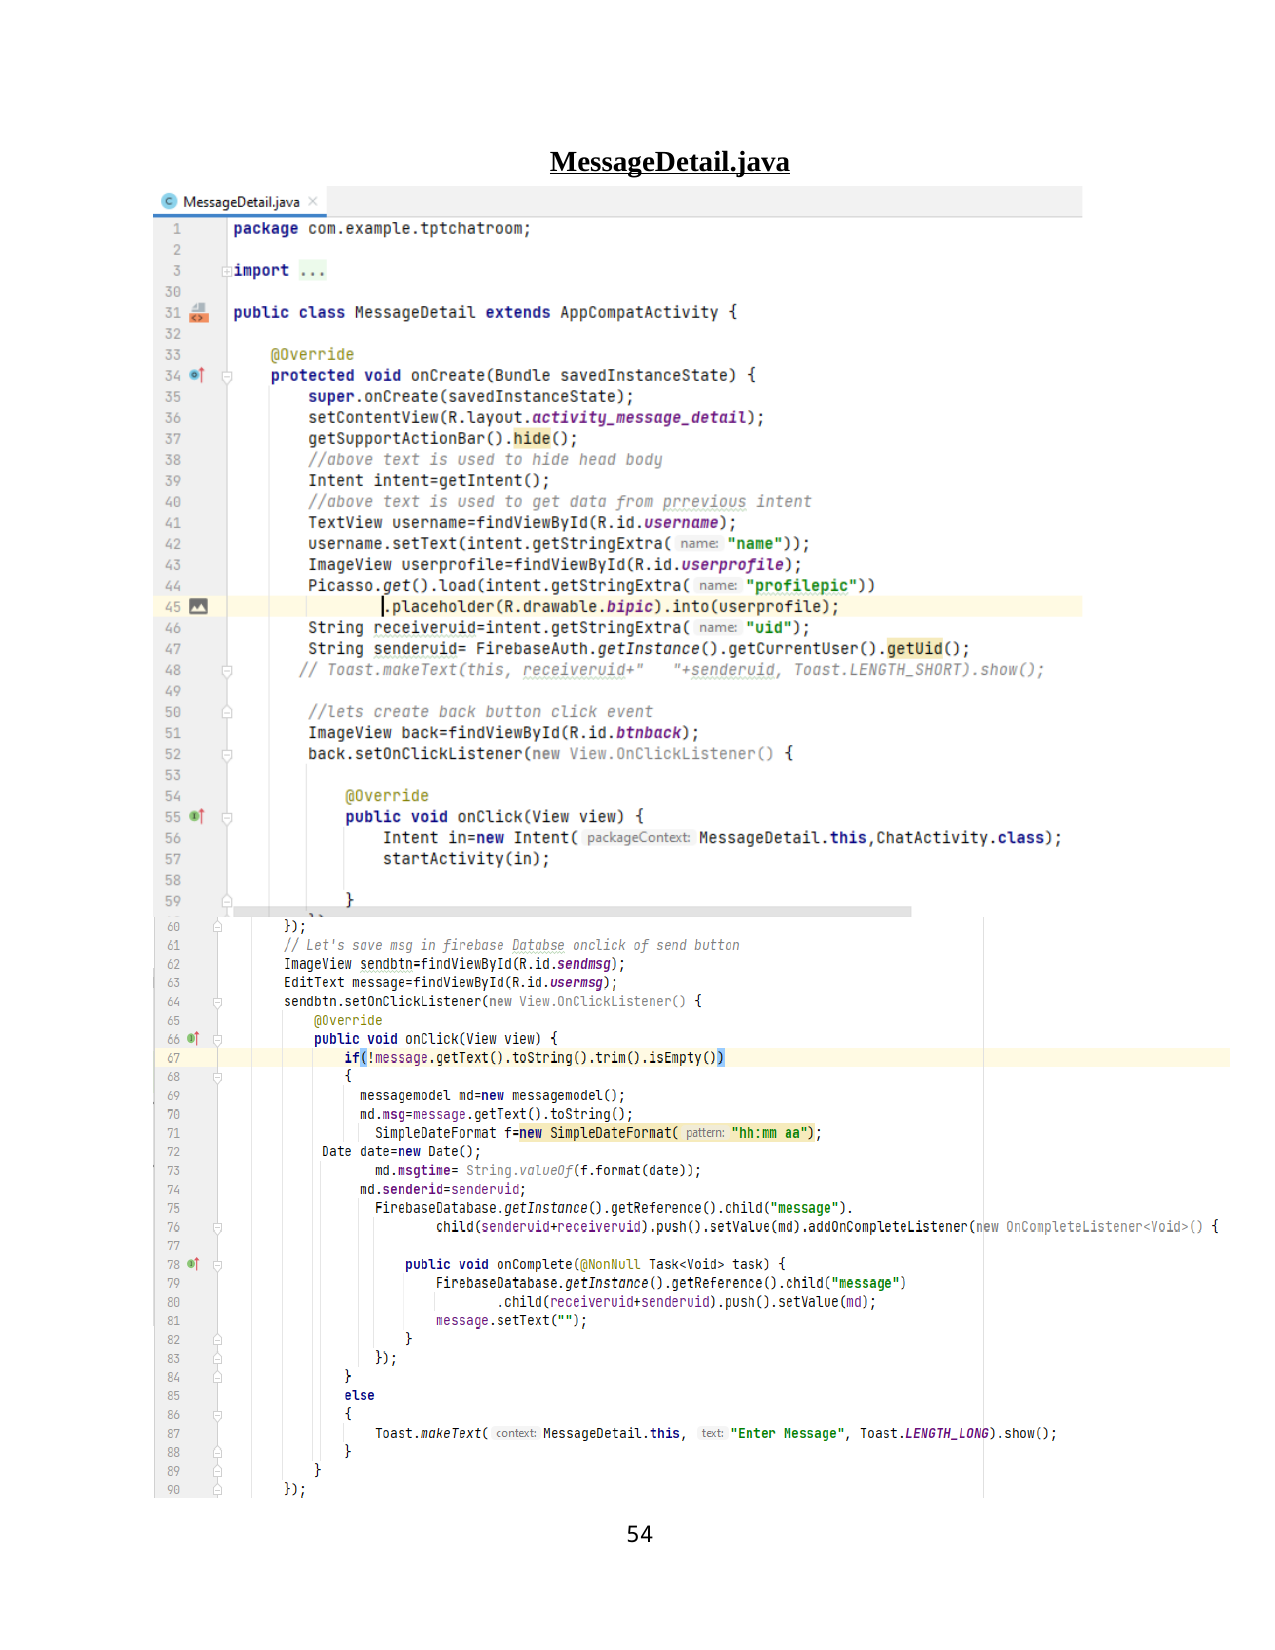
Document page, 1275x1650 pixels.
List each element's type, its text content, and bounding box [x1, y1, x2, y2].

picture [153, 186, 1230, 1498]
subtitle MessageDetail.java [153, 144, 1187, 177]
